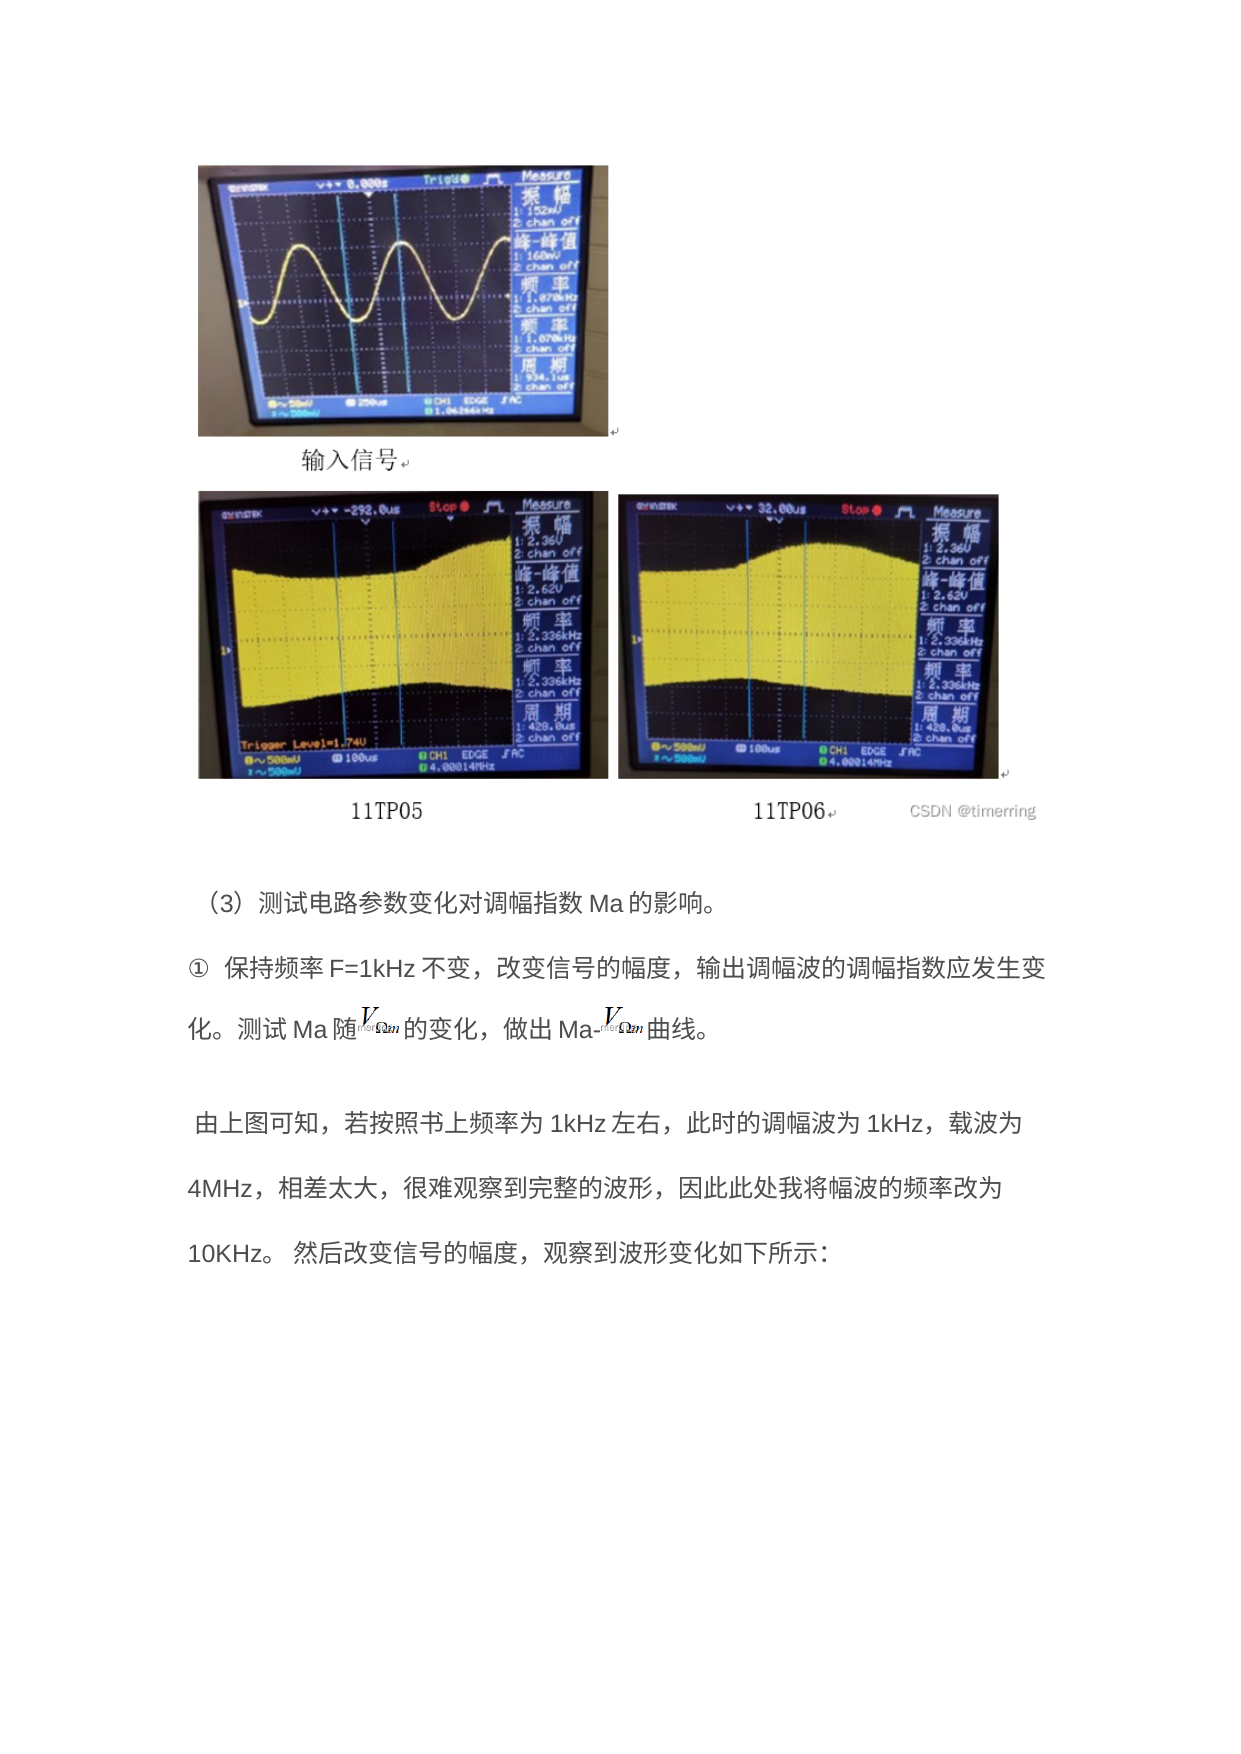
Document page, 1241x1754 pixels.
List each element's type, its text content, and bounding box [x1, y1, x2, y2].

picture [357, 999, 403, 1039]
text 由上图可知，若按照书上频率为1kHz左右，此时的调幅波为1kHz，载波为4MHz，相差太大，很难观察到完整的波形，因此此处我将幅波的频率改为10KHz。 然后改变信号的幅度，观察到波形变化如下所示： [187, 1089, 1053, 1284]
picture [601, 999, 647, 1039]
picture [187, 162, 1053, 830]
text （3）测试电路参数变化对调幅指数Ma的影响。 ① 保持频率F=1kHz不变，改变信号的幅度，输出调幅波的调幅指数应发生变化。测试Ma随的变化，做出Ma-曲线。 [187, 869, 1053, 1064]
